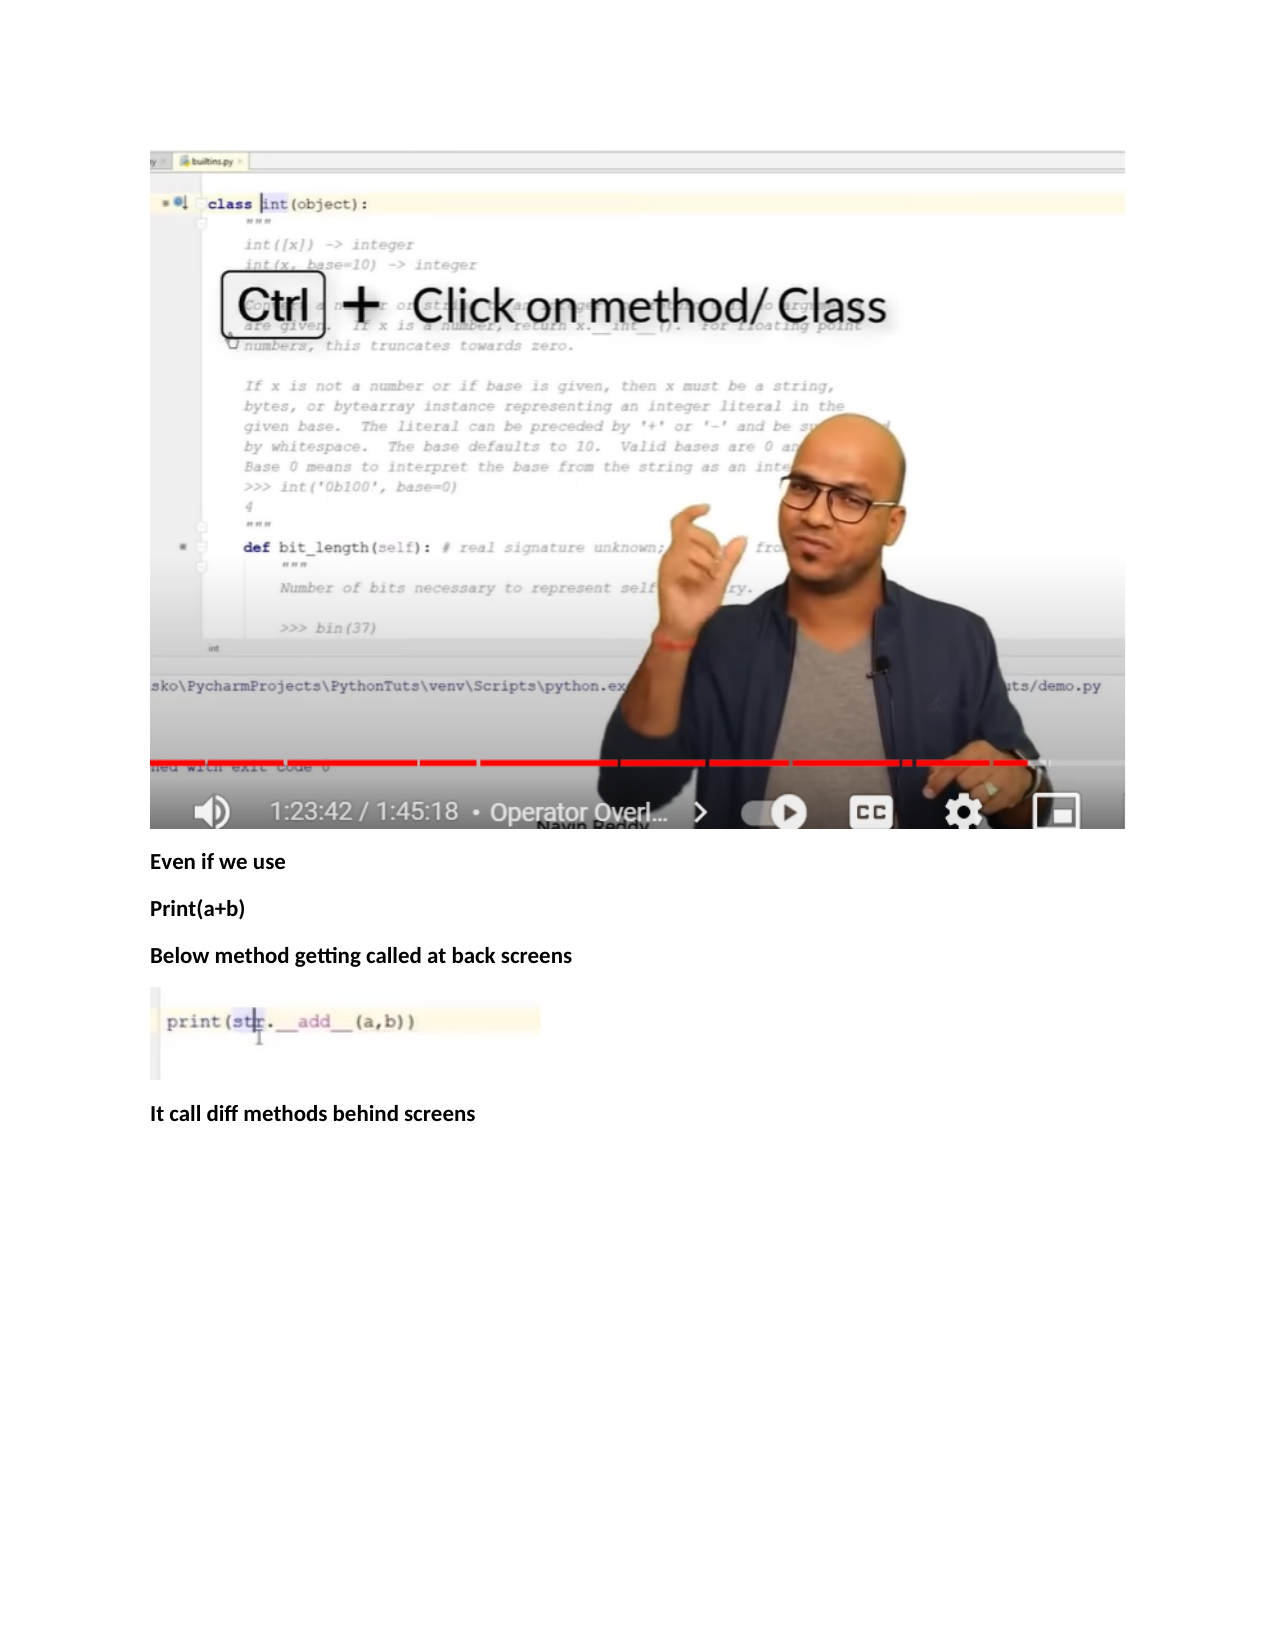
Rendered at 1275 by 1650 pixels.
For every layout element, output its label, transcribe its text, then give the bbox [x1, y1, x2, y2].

text Even if we use [150, 847, 1125, 875]
picture [150, 987, 541, 1080]
text Below method getting called at back screens [150, 941, 1125, 969]
text It call diff methods behind screens [150, 1099, 1125, 1127]
picture [150, 150, 1125, 829]
text Print(a+b) [150, 894, 1125, 922]
